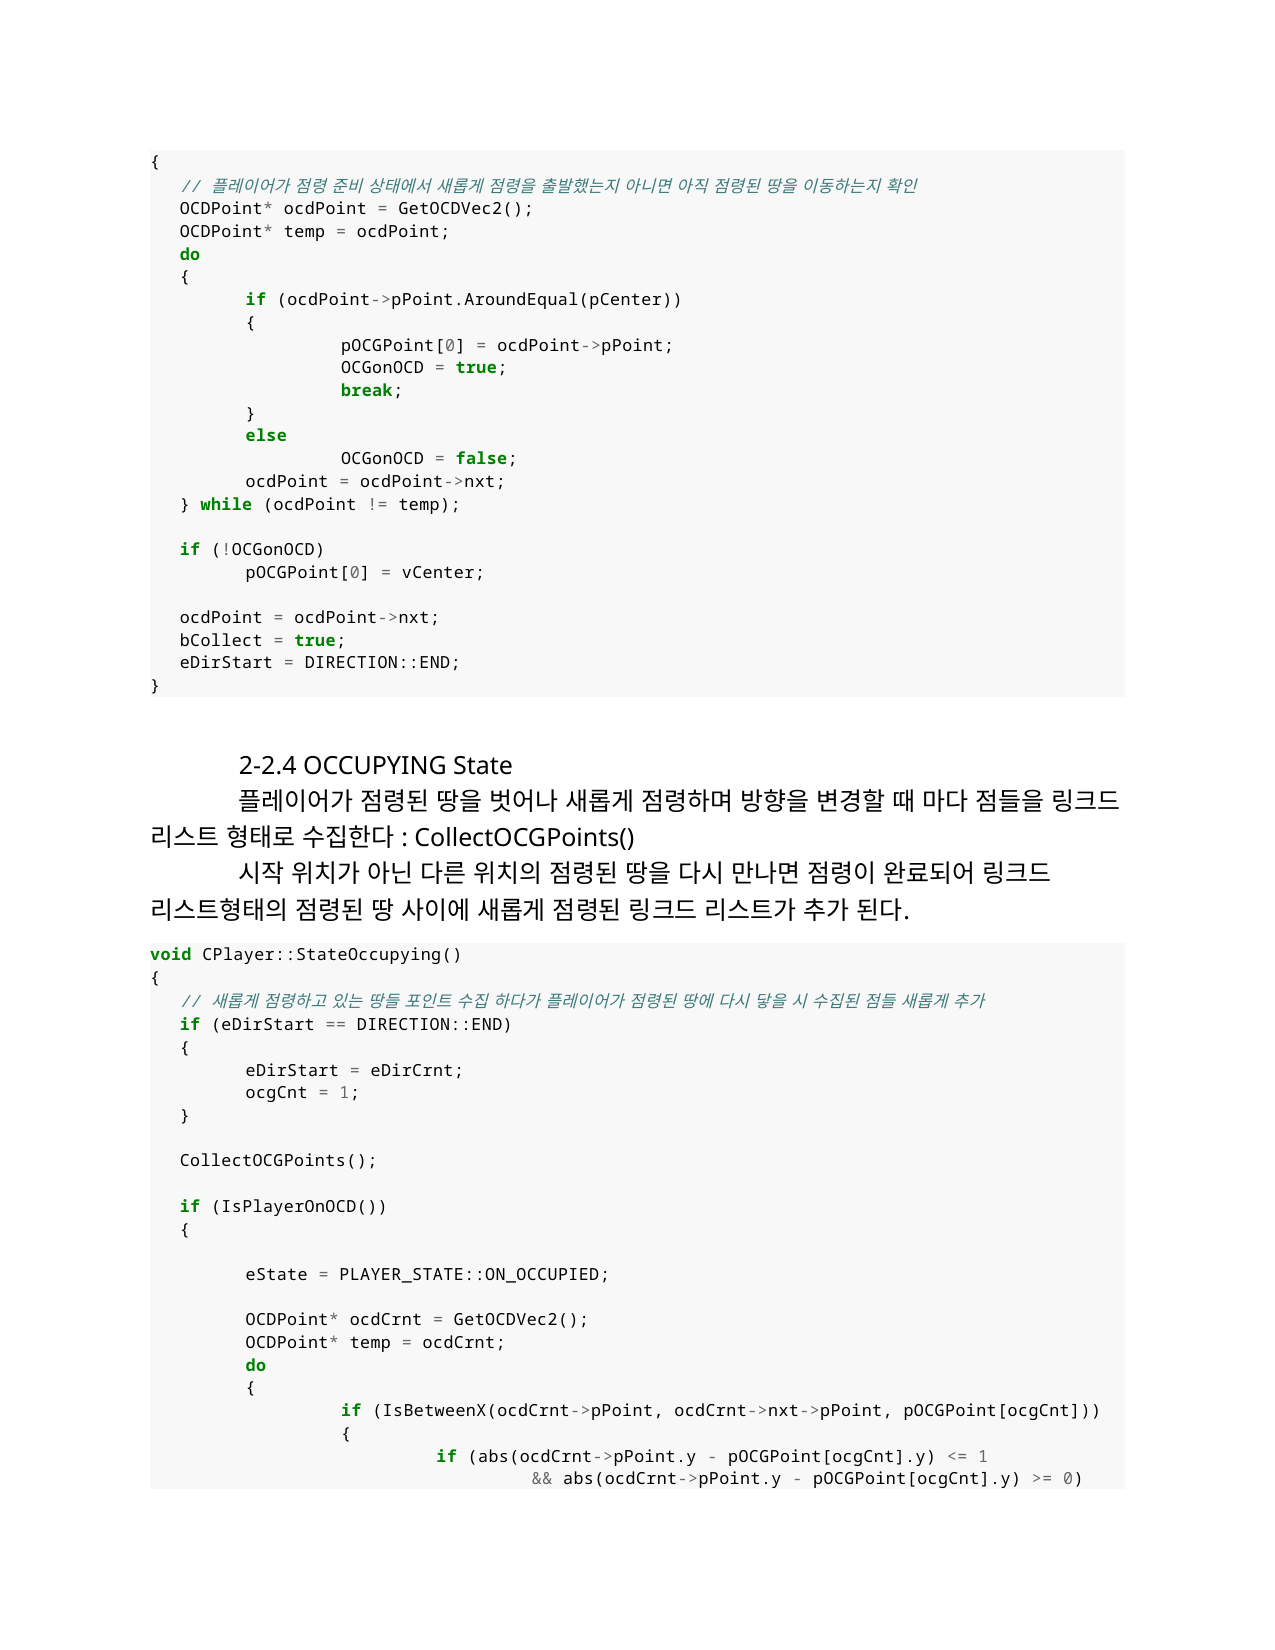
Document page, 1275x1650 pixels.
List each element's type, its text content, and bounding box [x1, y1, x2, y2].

text 2-2.4 OCCUPYING State 플레이어가 점령된 땅을 벗어나 새롭게 점령하며 방향을 변경할 때 마다 점들을 링크드 리스트 형태로 수집한다 : CollectOCGPoints() 시작 위치가 아닌 다른 위치의 점령된 땅을 다시 만나면 점령이 완료되어 링크드 리스트형태의 점령된 땅 사이에 새롭게 점령된 링크드 리스트가 추가 된다. [150, 747, 1125, 926]
text ocgCnt = 1; [150, 1081, 1125, 1103]
text && abs(ocdCrnt->pPoint.y - pOCGPoint[ocgCnt].y) >= 0) [150, 1467, 1125, 1489]
text eState = PLAYER_STATE::ON_OCCUPIED; [150, 1262, 1125, 1285]
text OCGonOCD = false; [150, 447, 1125, 469]
text eDirStart = DIRECTION::END; [150, 651, 1125, 674]
text if (eDirStart == DIRECTION::END) [150, 1013, 1125, 1035]
text OCDPoint* ocdCrnt = GetOCDVec2(); [150, 1308, 1125, 1331]
text OCDPoint* ocdPoint = GetOCDVec2(); [150, 197, 1125, 220]
text } [150, 1103, 1125, 1126]
text OCDPoint* temp = ocdCrnt; [150, 1331, 1125, 1353]
text { [150, 1376, 1125, 1399]
text { [150, 966, 1125, 988]
text CollectOCGPoints(); [150, 1149, 1125, 1172]
text // 새롭게 점령하고 있는 땅들 포인트 수집 하다가 플레이어가 점령된 땅에 다시 닿을 시 수집된 점들 새롭게 추가 [150, 988, 1125, 1013]
text pOCGPoint[0] = vCenter; [150, 560, 1125, 583]
text { [150, 311, 1125, 333]
text OCDPoint* temp = ocdPoint; [150, 220, 1125, 242]
text bCollect = true; [150, 628, 1125, 651]
text { [150, 1421, 1125, 1444]
text do [150, 1353, 1125, 1376]
text void CPlayer::StateOccupying() [150, 943, 1125, 966]
text if (ocdPoint->pPoint.AroundEqual(pCenter)) [150, 288, 1125, 311]
text } [150, 674, 1125, 697]
text if (IsPlayerOnOCD()) [150, 1194, 1125, 1217]
text do [150, 242, 1125, 265]
text // 플레이어가 점령 준비 상태에서 새롭게 점령을 출발했는지 아니면 아직 점령된 땅을 이동하는지 확인 [150, 173, 1125, 197]
text { [150, 150, 1125, 173]
text OCGonOCD = true; [150, 356, 1125, 379]
text { [150, 1217, 1125, 1240]
text } while (ocdPoint != temp); [150, 492, 1125, 515]
text pOCGPoint[0] = ocdPoint->pPoint; [150, 333, 1125, 356]
text else [150, 424, 1125, 447]
text } [150, 401, 1125, 424]
text eDirStart = eDirCrnt; [150, 1058, 1125, 1081]
text { [150, 265, 1125, 288]
text break; [150, 379, 1125, 401]
text ocdPoint = ocdPoint->nxt; [150, 469, 1125, 492]
text if (!OCGonOCD) [150, 538, 1125, 560]
text if (IsBetweenX(ocdCrnt->pPoint, ocdCrnt->nxt->pPoint, pOCGPoint[ocgCnt])) [150, 1399, 1125, 1421]
text { [150, 1035, 1125, 1058]
text ocdPoint = ocdPoint->nxt; [150, 606, 1125, 628]
text if (abs(ocdCrnt->pPoint.y - pOCGPoint[ocgCnt].y) <= 1 [150, 1444, 1125, 1467]
